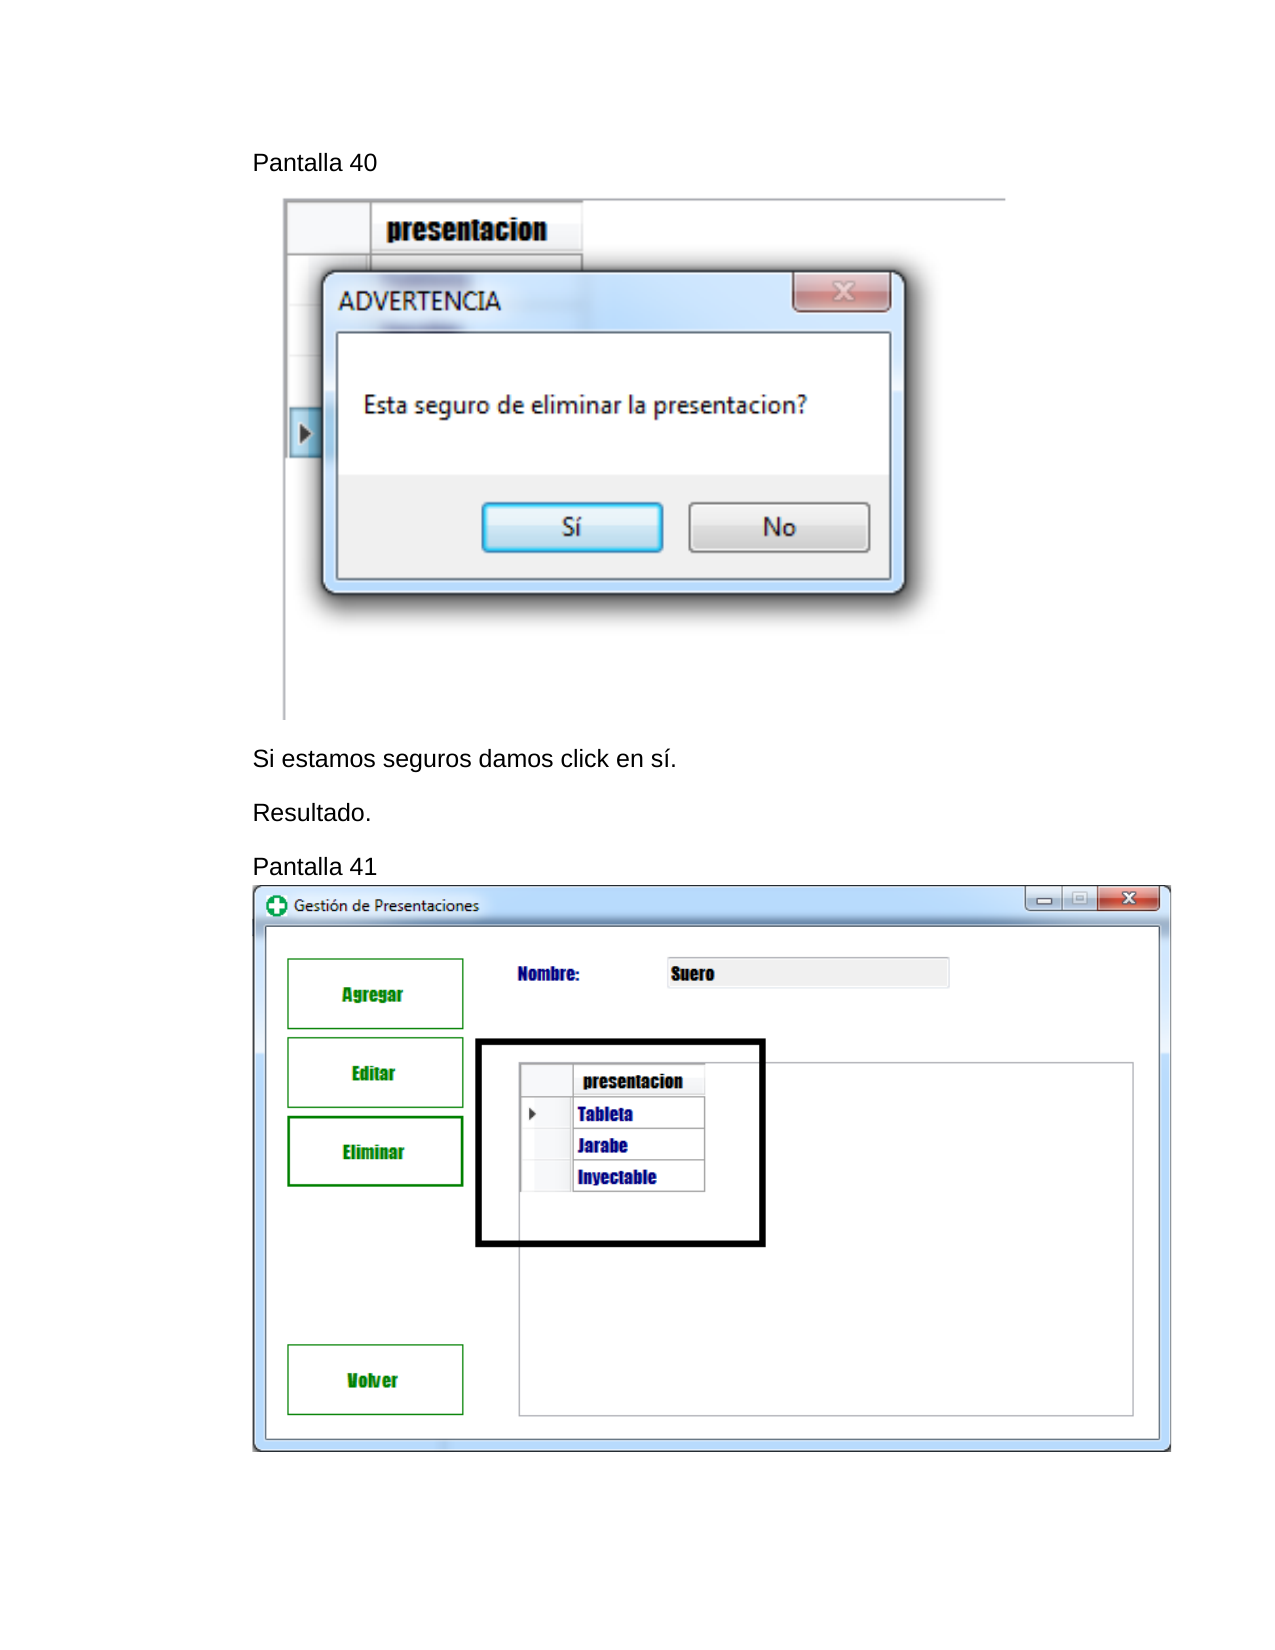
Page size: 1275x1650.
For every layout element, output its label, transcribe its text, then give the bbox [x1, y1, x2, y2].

text Pantalla 41 [252, 852, 1098, 885]
picture [252, 885, 1172, 1452]
text Si estamos seguros damos click en sí. [252, 744, 1098, 773]
text Resultado. [252, 798, 1098, 827]
picture [252, 180, 1006, 720]
